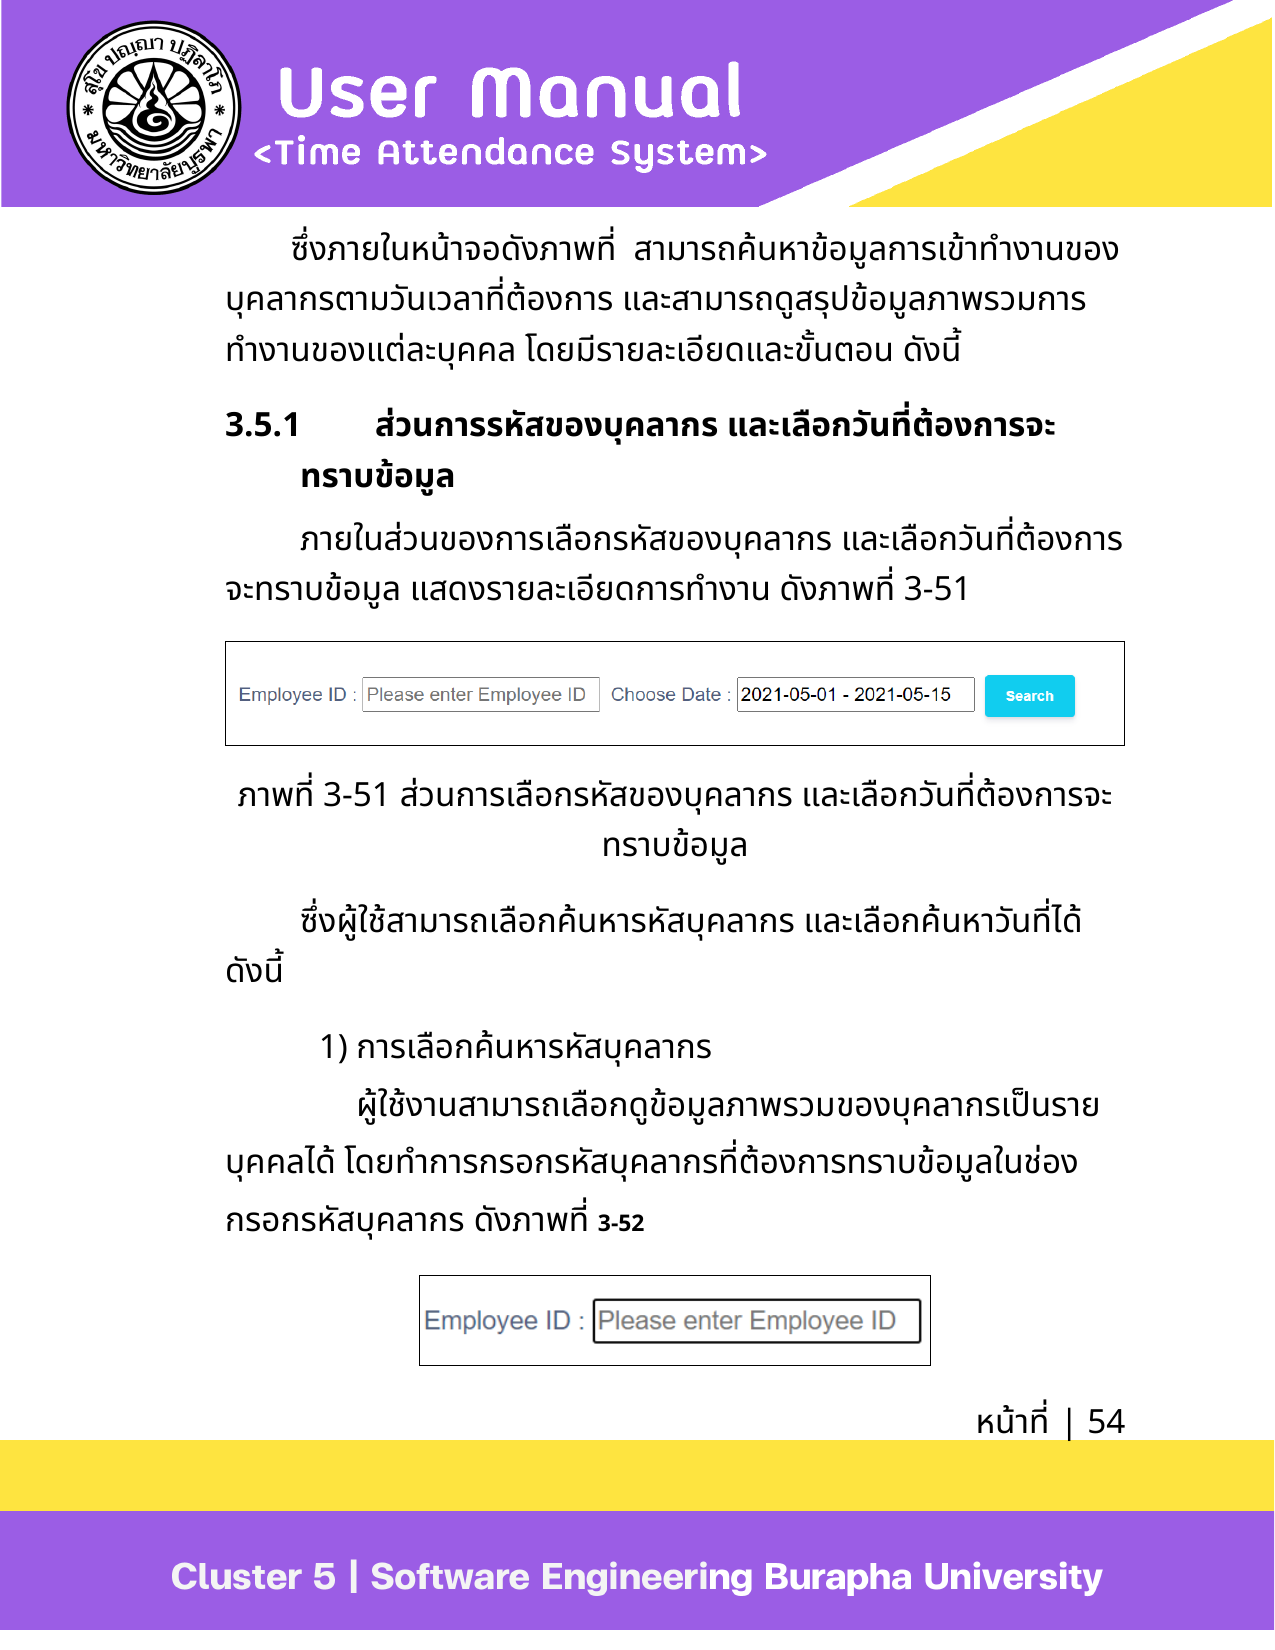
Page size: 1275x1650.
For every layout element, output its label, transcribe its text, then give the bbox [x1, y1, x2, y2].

picture [226, 642, 1124, 745]
list ผู้ใช้งานสามารถเลือกดูข้อมูลภาพรวมของบุคลากรเป็นรายบุคคลได้ โดยทำการกรอกรหัสบุคลากรที่ต้องการทราบข้อมูลในช่องกรอกรหัสบุคลากร ดังภาพที่ 3-52 [225, 1081, 1125, 1247]
text ซึ่งภายในหน้าจอดังภาพที่ สามารถค้นหาข้อมูลการเข้าทำงานของบุคลากรตามวันเวลาที่ต้องการ และสามารถดูสรุปข้อมูลภาพรวมการทำงานของแต่ละบุคคล โดยมีรายละเอียดและขั้นตอน ดังนี้ [225, 225, 1125, 376]
subtitle ส่วนการรหัสของบุคลากร และเลือกวันที่ต้องการจะทราบข้อมูล [225, 401, 1125, 502]
picture [0, 1438, 1275, 1630]
text ภายในส่วนของการเลือกรหัสของบุคลากร และเลือกวันที่ต้องการจะทราบข้อมูล แสดงรายละเอียดการทำงาน ดังภาพที่ 3-51 [225, 515, 1125, 616]
text ซึ่งผู้ใช้สามารถเลือกค้นหารหัสบุคลากร และเลือกค้นหาวันที่ได้ ดังนี้ [225, 897, 1125, 997]
picture [420, 1276, 930, 1365]
text ภาพที่ 3-51 ส่วนการเลือกรหัสของบุคลากร และเลือกวันที่ต้องการจะทราบข้อมูล [225, 771, 1125, 872]
list การเลือกค้นหารหัสบุคลากร [319, 1022, 1125, 1073]
